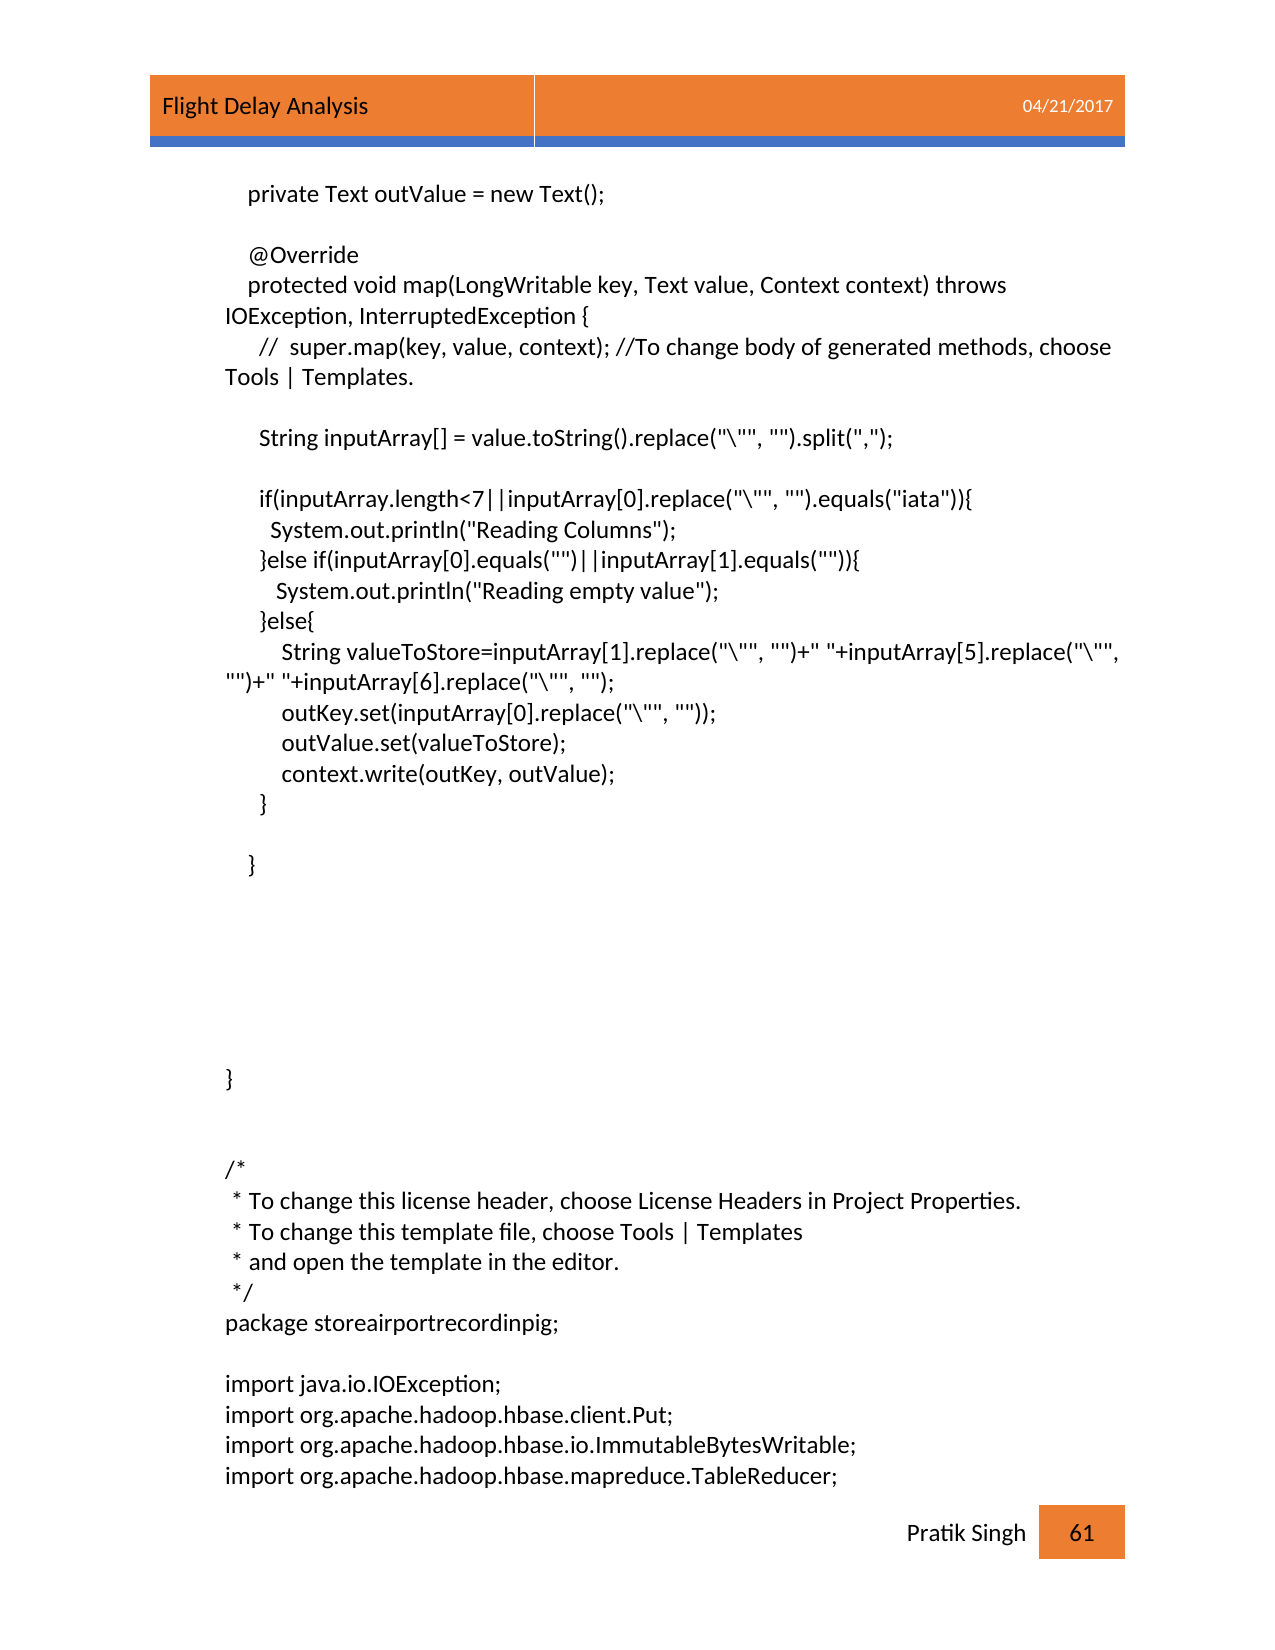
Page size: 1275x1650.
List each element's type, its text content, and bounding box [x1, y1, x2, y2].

list }else if(inputArray[0].equals("")||inputArray[1].equals("")){ [225, 544, 1125, 575]
list protected void map(LongWritable key, Text value, Context context) throws IOException, InterruptedException { [225, 269, 1125, 331]
list import org.apache.hadoop.hbase.mapreduce.TableReducer; [225, 1460, 1125, 1490]
list }else{ [225, 605, 1125, 636]
list * and open the template in the editor. [225, 1246, 1125, 1277]
list import java.io.IOException; [225, 1368, 1125, 1399]
list import org.apache.hadoop.hbase.client.Put; [225, 1399, 1125, 1429]
list System.out.println("Reading empty value"); [225, 575, 1125, 605]
list if(inputArray.length<7||inputArray[0].replace("\"", "").equals("iata")){ [225, 483, 1125, 514]
list import org.apache.hadoop.hbase.io.ImmutableBytesWritable; [225, 1429, 1125, 1460]
list @Override [225, 239, 1125, 269]
list String inputArray[] = value.toString().replace("\"", "").split(","); [225, 422, 1125, 453]
list } [225, 849, 1125, 880]
list } [225, 1063, 1125, 1094]
list String valueToStore=inputArray[1].replace("\"", "")+" "+inputArray[5].replace("\"", "")+" "+inputArray[6].replace("\"", ""); [225, 636, 1125, 697]
list package storeairportrecordinpig; [225, 1307, 1125, 1338]
list * To change this template file, choose Tools | Templates [225, 1216, 1125, 1246]
list private Text outValue = new Text(); [225, 178, 1125, 208]
list outValue.set(valueToStore); [225, 727, 1125, 758]
list } [225, 788, 1125, 819]
list /* [225, 1155, 1125, 1185]
list // super.map(key, value, context); //To change body of generated methods, choose Tools | Templates. [225, 331, 1125, 392]
list context.write(outKey, outValue); [225, 758, 1125, 788]
list * To change this license header, choose License Headers in Project Properties. [225, 1185, 1125, 1216]
list outKey.set(inputArray[0].replace("\"", "")); [225, 697, 1125, 727]
list System.out.println("Reading Columns"); [225, 514, 1125, 544]
list */ [225, 1277, 1125, 1307]
